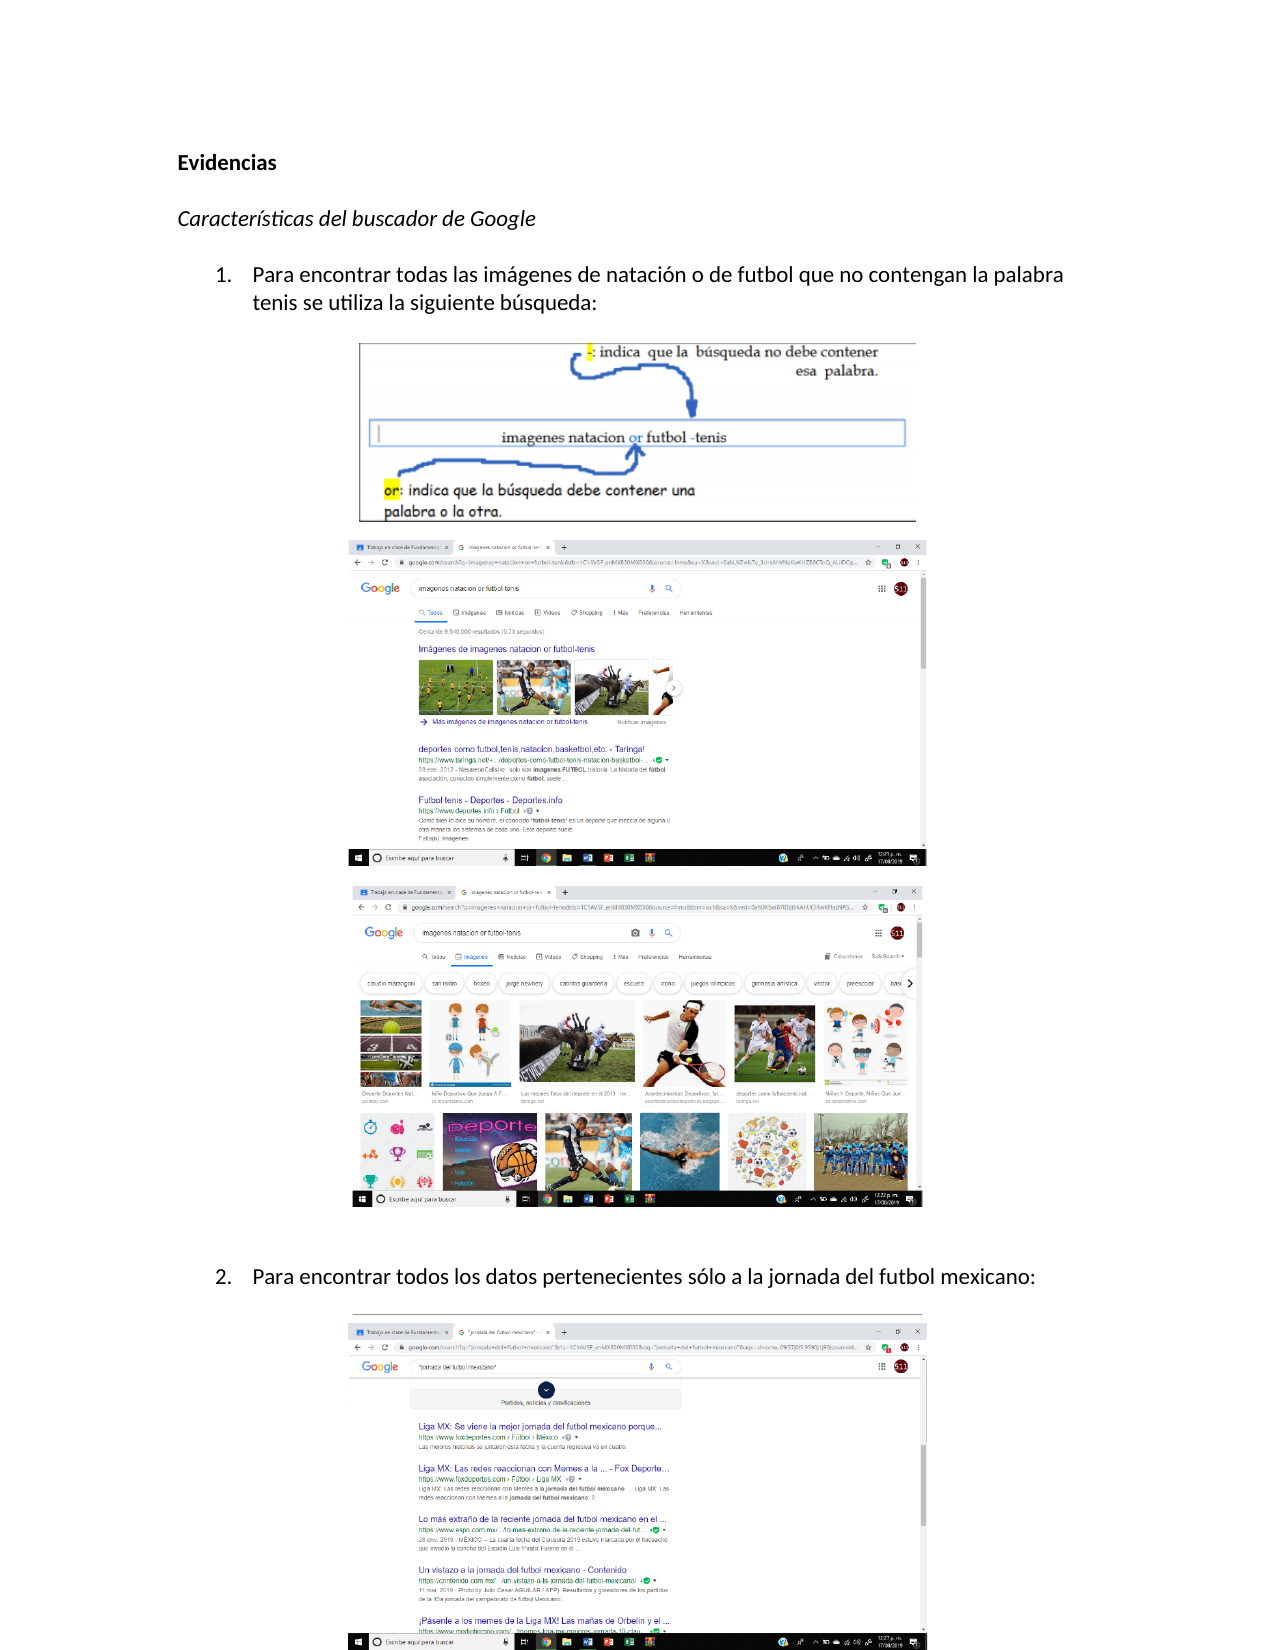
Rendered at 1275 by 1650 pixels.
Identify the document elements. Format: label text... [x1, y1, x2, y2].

picture [352, 886, 923, 1207]
list Para encontrar todas las imágenes de natación o de futbol que no contengan la palabra tenis se utiliza la siguiente búsqueda: [215, 260, 1098, 316]
text Características del buscador de Google [177, 204, 1098, 232]
text Evidencias [177, 148, 1098, 176]
picture [348, 540, 927, 866]
picture [348, 1314, 928, 1650]
picture [359, 343, 916, 522]
list Para encontrar todos los datos pertenecientes sólo a la jornada del futbol mexicano: [215, 1262, 1098, 1290]
